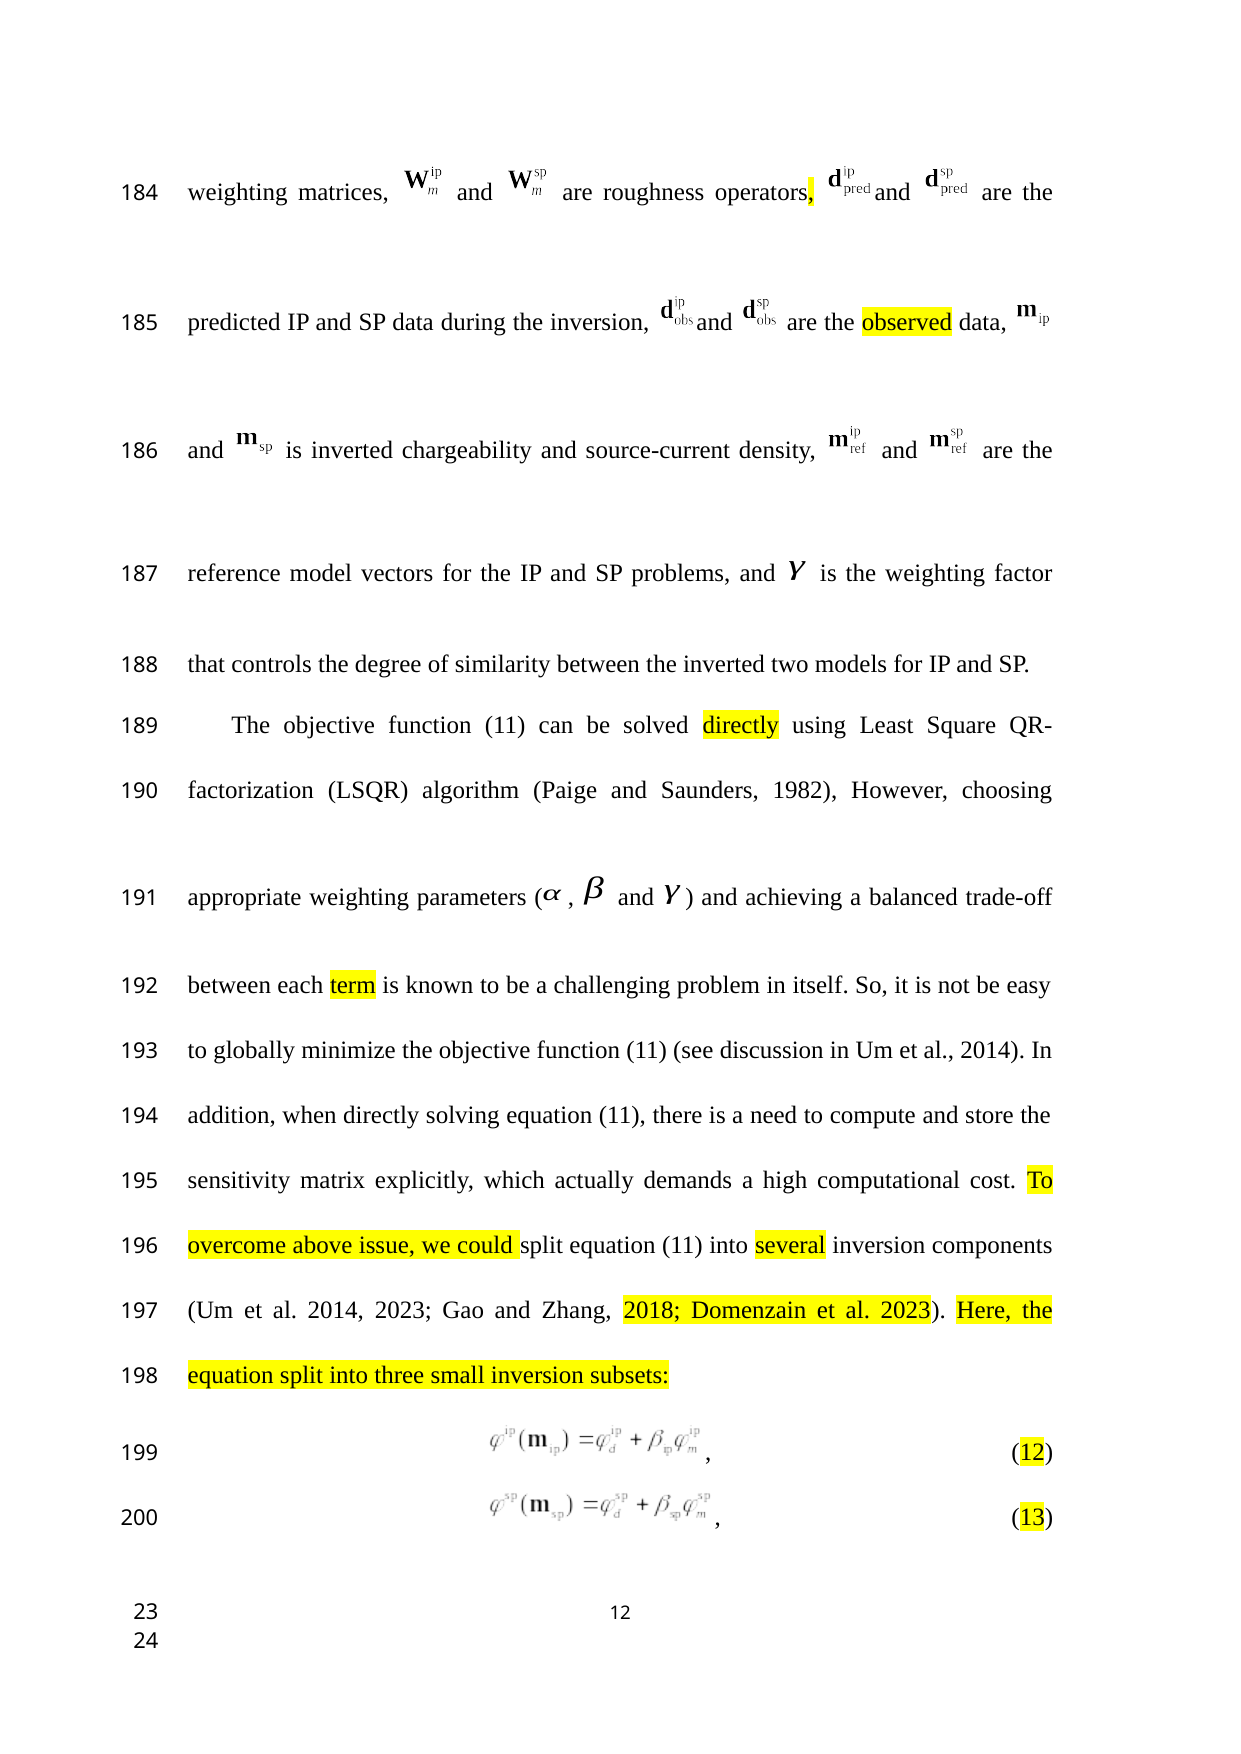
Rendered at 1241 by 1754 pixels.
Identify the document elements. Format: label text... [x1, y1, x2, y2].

text , (12) [187, 1420, 1053, 1485]
text The objective function (11) can be solved directly using Least Square QR-factorization (LSQR) algorithm (Paige and Saunders, 1982), However, choosing appropriate weighting parameters (, and ) and achieving a balanced trade-off between each term is known to be a challenging problem in itself. So, it is not be easy to globally minimize the objective function (11) (see discussion in Um et al., 2014). In addition, when directly solving equation (11), there is a need to compute and store the sensitivity matrix explicitly, which actually demands a high computational cost. To overcome above issue, we could split equation (11) into several inversion components (Um et al. 2014, 2023; Gao and Zhang, 2018; Domenzain et al. 2023). Here, the equation split into three small inversion subsets: [187, 708, 1053, 1391]
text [187, 160, 1053, 680]
text , (13) [187, 1485, 1053, 1550]
